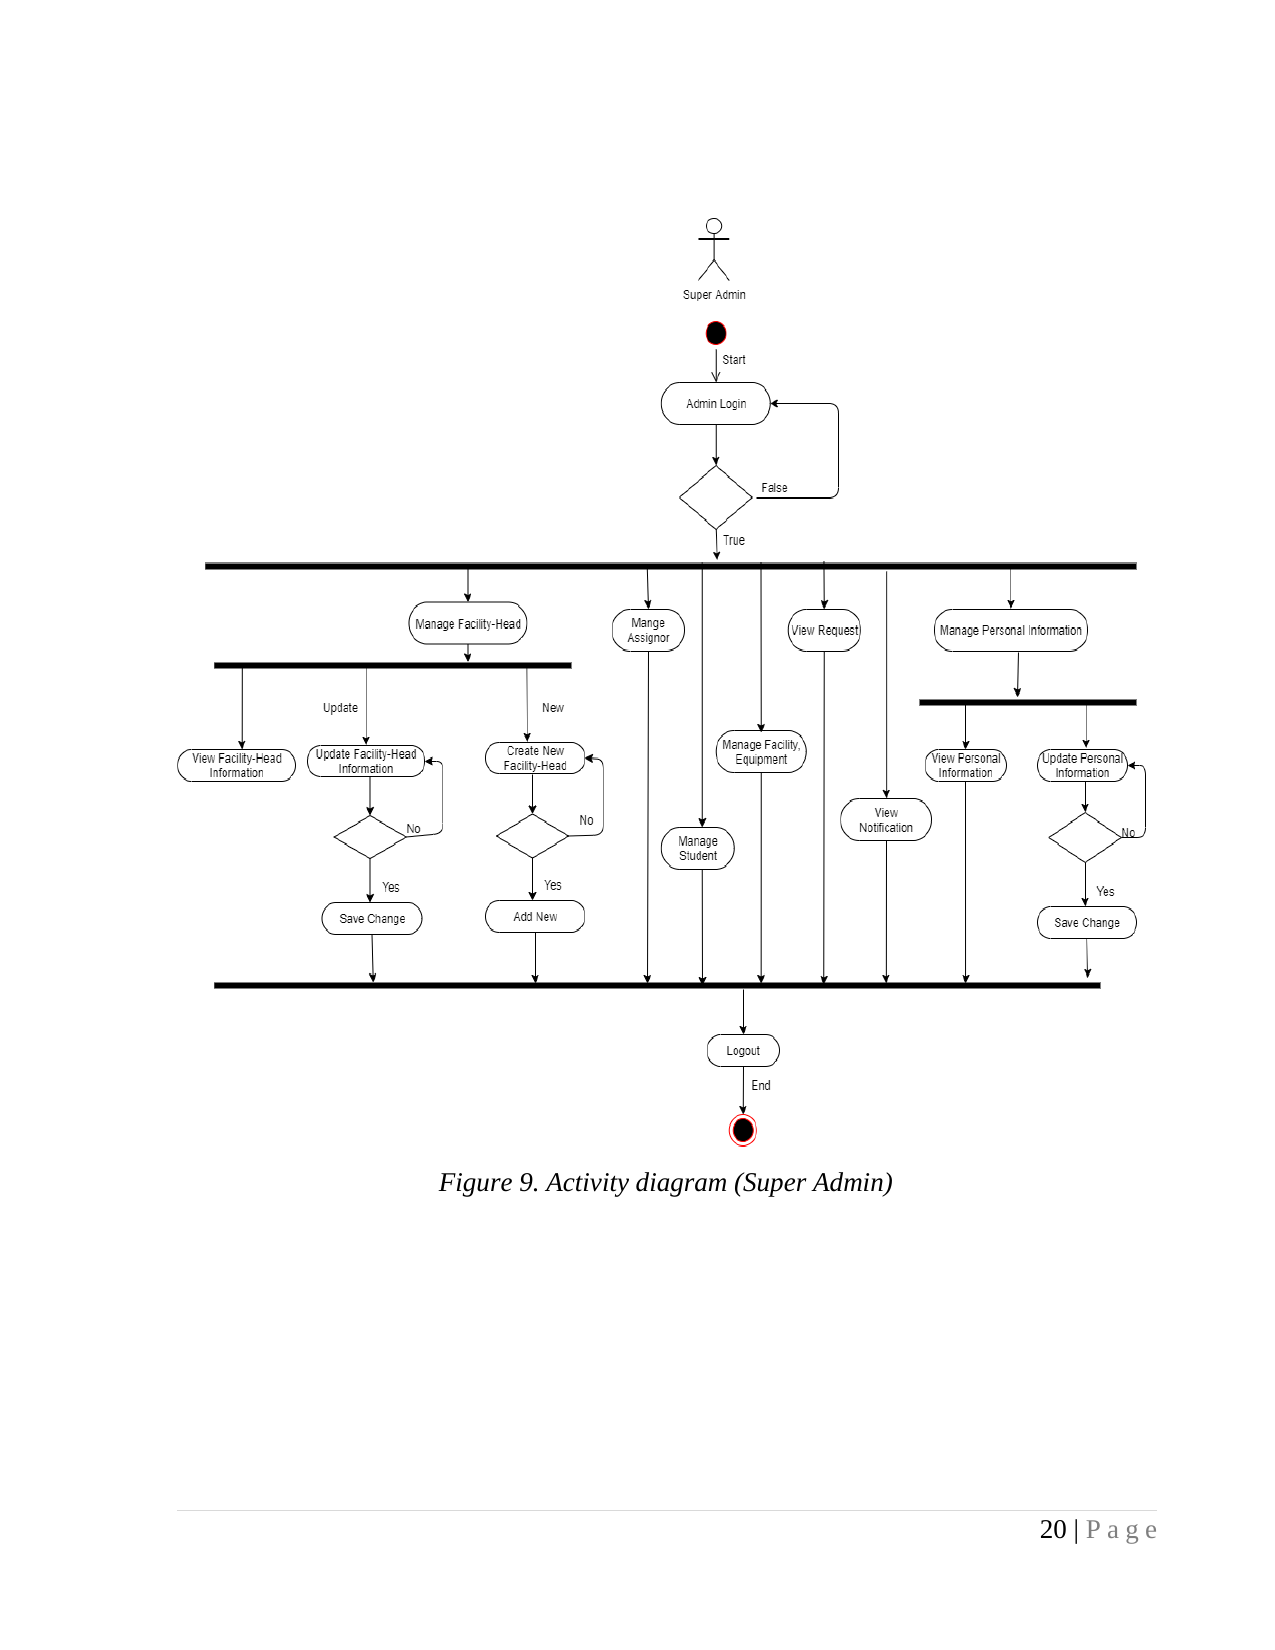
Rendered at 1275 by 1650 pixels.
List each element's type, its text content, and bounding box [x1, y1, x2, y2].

picture [177, 218, 1153, 1147]
text Figure 9. Activity diagram (Super Admin) [177, 1166, 1157, 1197]
